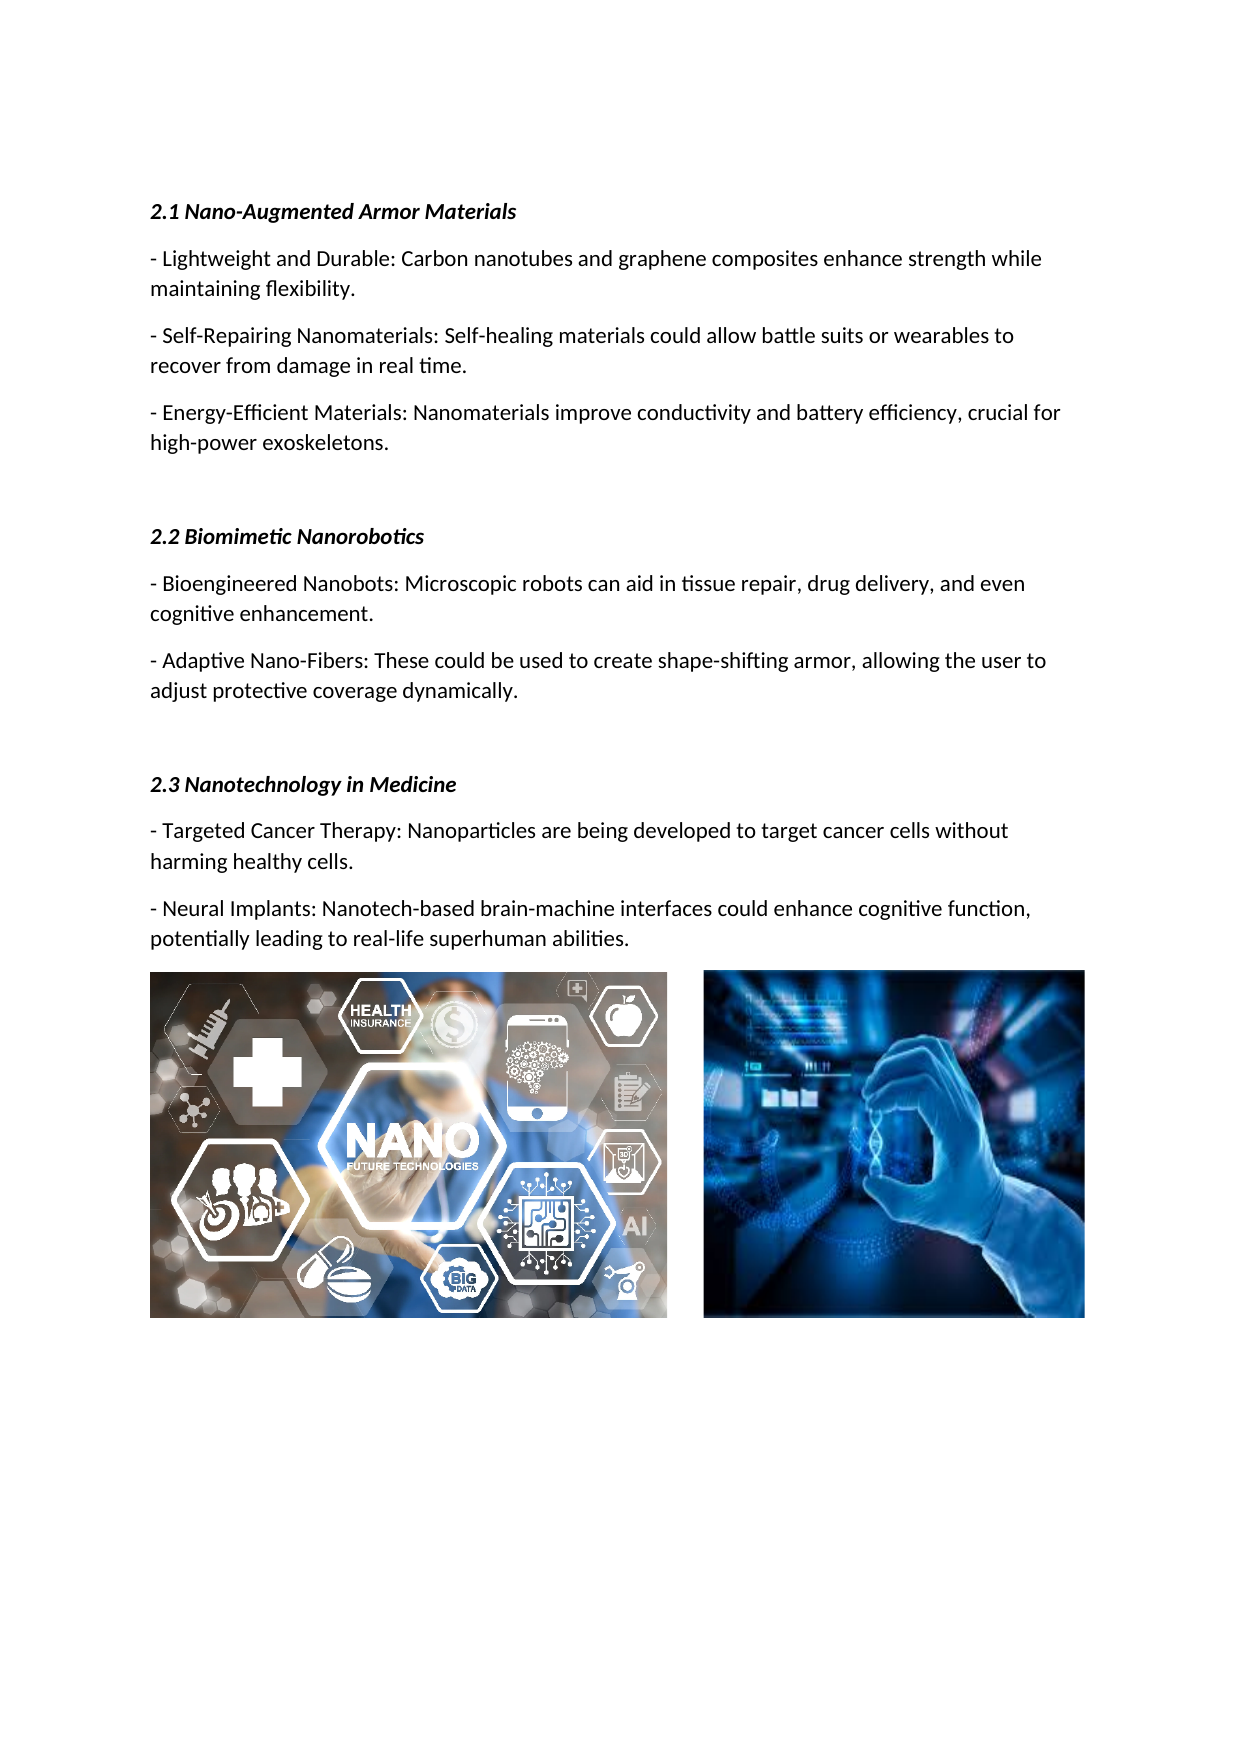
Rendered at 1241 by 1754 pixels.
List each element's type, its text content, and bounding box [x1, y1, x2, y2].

text - Self-Repairing Nanomaterials: Self-healing materials could allow battle suits or wearables to recover from damage in real time. [150, 321, 1090, 379]
text 2.1 Nano-Augmented Armor Materials [150, 197, 1090, 225]
text - Targeted Cancer Therapy: Nanoparticles are being developed to target cancer cells without harming healthy cells. [150, 817, 1090, 875]
text - Lightweight and Durable: Carbon nanotubes and graphene composites enhance strength while maintaining flexibility. [150, 244, 1090, 302]
text - Energy-Efficient Materials: Nanomaterials improve conductivity and battery efficiency, crucial for high-power exoskeletons. [150, 398, 1090, 456]
picture [150, 972, 668, 1318]
text - Neural Implants: Nanotech-based brain-machine interfaces could enhance cognitive function, potentially leading to real-life superhuman abilities. [150, 894, 1090, 952]
text 2.3 Nanotechnology in Medicine [150, 770, 1090, 798]
text - Bioengineered Nanobots: Microscopic robots can aid in tissue repair, drug delivery, and even cognitive enhancement. [150, 569, 1090, 627]
text 2.2 Biomimetic Nanorobotics [150, 522, 1090, 550]
text - Adaptive Nano-Fibers: These could be used to create shape-shifting armor, allowing the user to adjust protective coverage dynamically. [150, 646, 1090, 704]
picture [703, 970, 1085, 1318]
